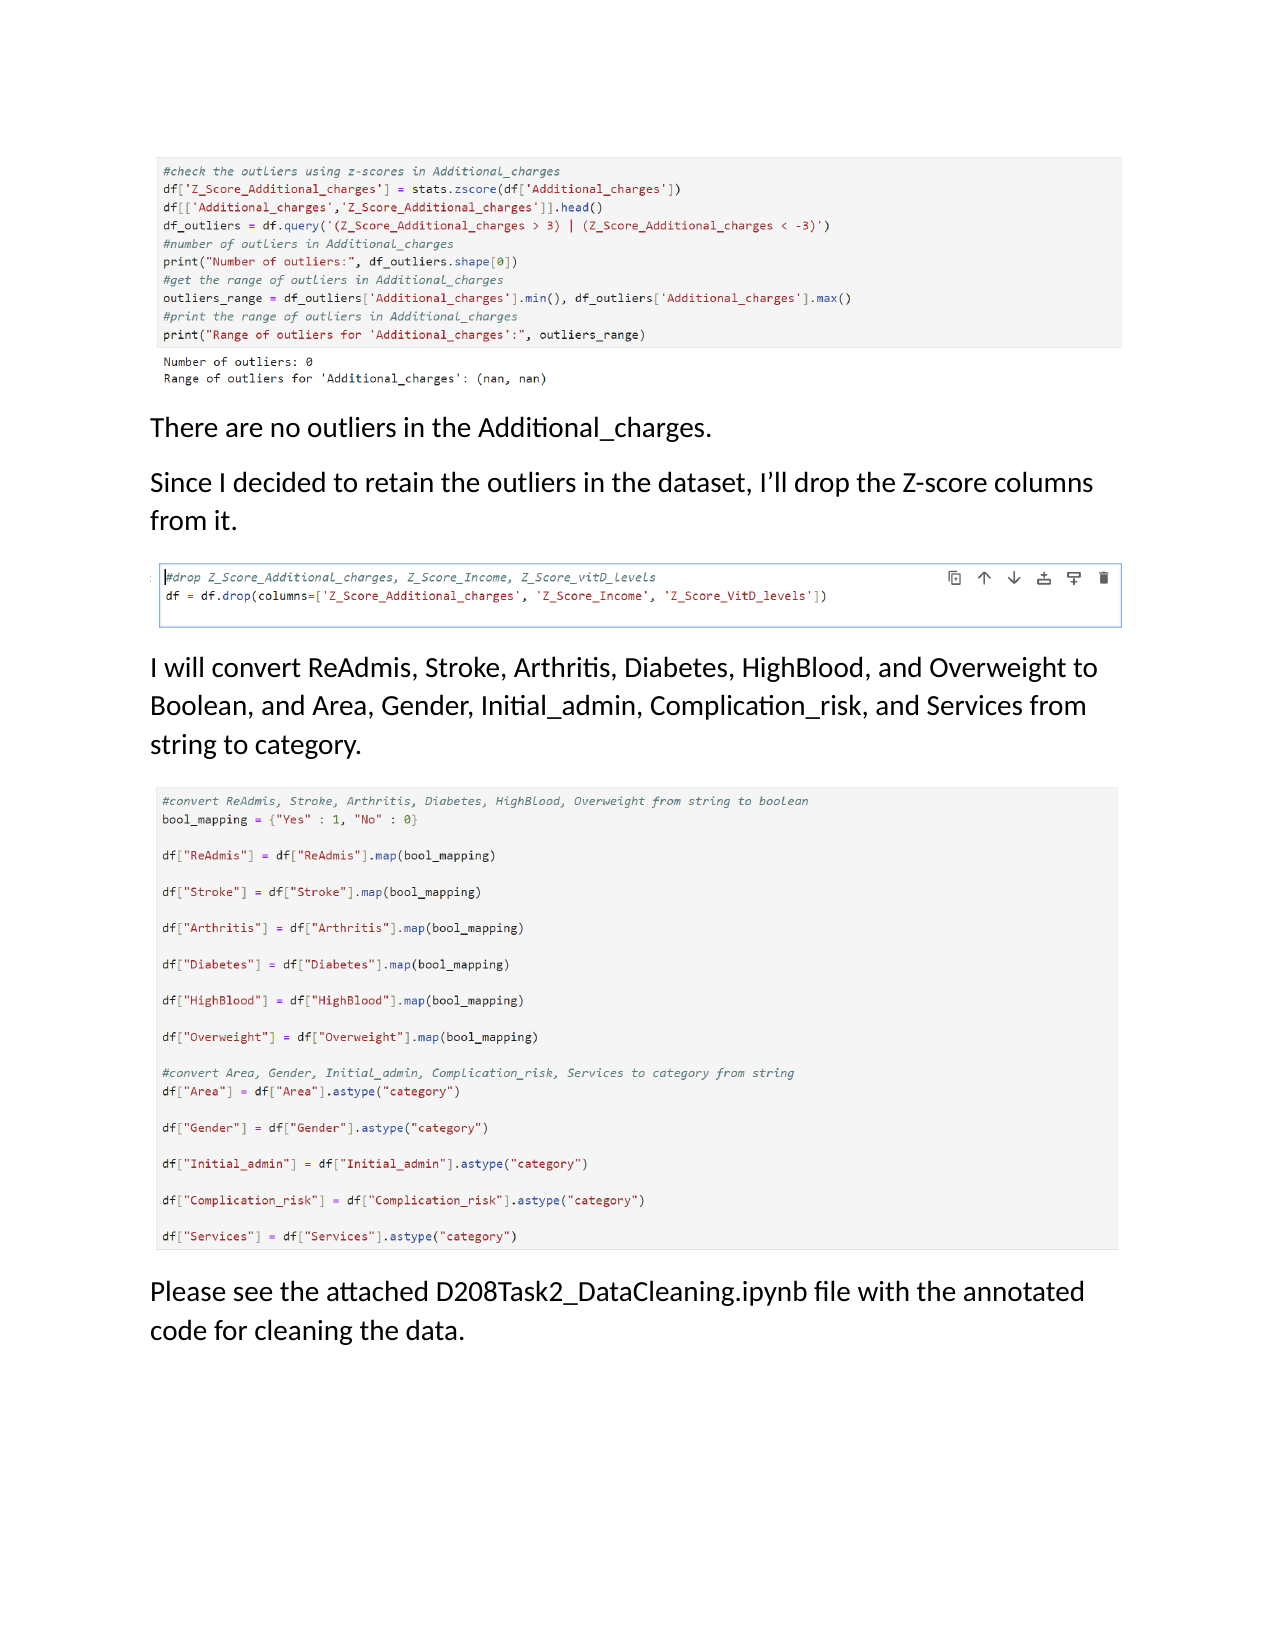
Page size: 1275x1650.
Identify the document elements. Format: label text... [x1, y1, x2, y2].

picture [150, 557, 1125, 631]
text Since I decided to retain the outliers in the dataset, I’ll drop the Z-score columns from it. [150, 464, 1125, 538]
text There are no outliers in the Additional_charges. [150, 409, 1125, 444]
text Please see the attached D208Task2_DataCleaning.ipynb file with the annotated code for cleaning the data. [150, 1273, 1125, 1347]
picture [150, 781, 1125, 1255]
picture [150, 150, 1125, 390]
text I will convert ReAdmis, Stroke, Arthritis, Diabetes, HighBlood, and Overweight to Boolean, and Area, Gender, Initial_admin, Complication_risk, and Services from string to category. [150, 649, 1125, 762]
